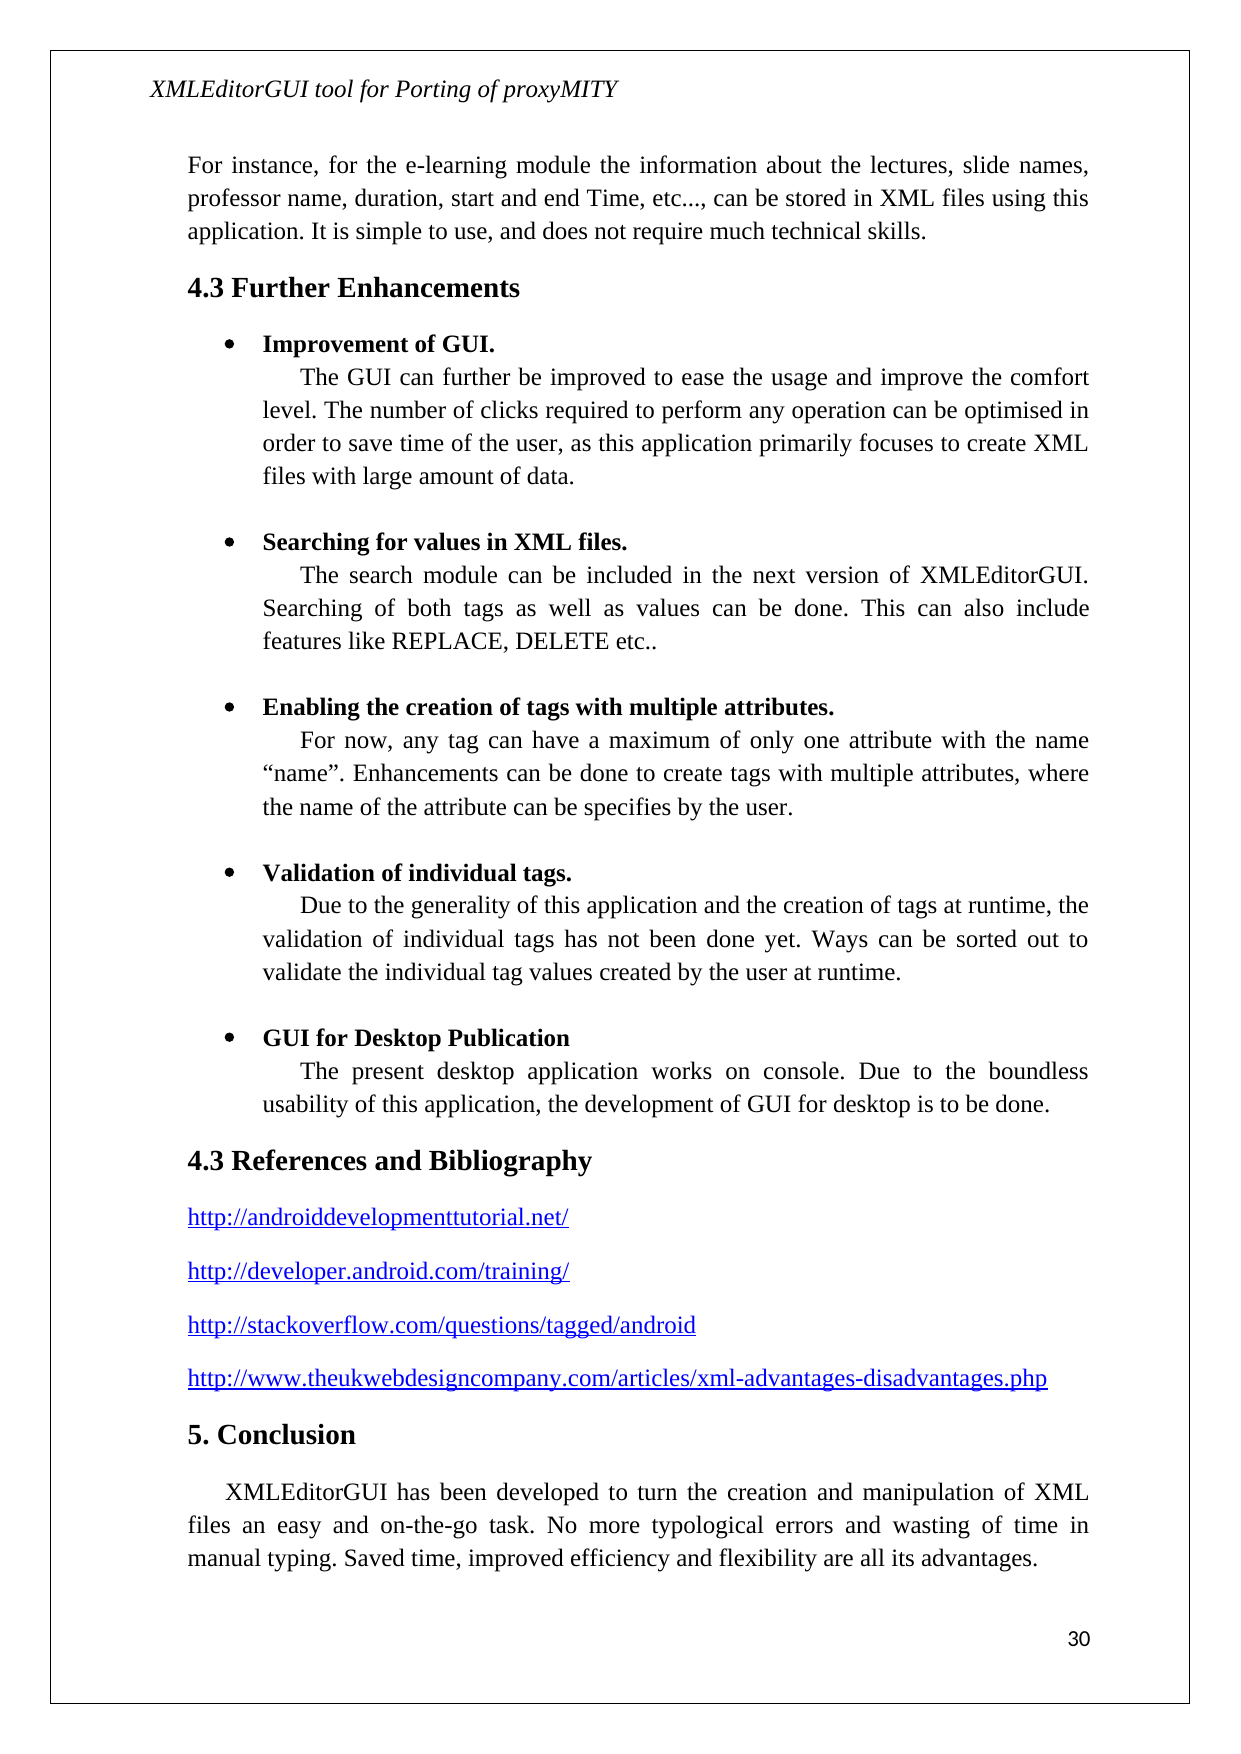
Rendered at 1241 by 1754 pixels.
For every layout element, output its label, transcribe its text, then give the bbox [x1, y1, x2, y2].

list Searching for values in XML files. [225, 527, 1090, 556]
list The search module can be included in the next version of XMLEditorGUI. Searching of both tags as well as values can be done. This can also include features like REPLACE, DELETE etc.. [262, 560, 1090, 655]
list Validation of individual tags. [225, 858, 1090, 886]
list GUI for Desktop Publication [225, 1023, 1090, 1051]
text http://androiddevelopmenttutorial.net/ [187, 1202, 1090, 1231]
list Due to the generality of this application and the creation of tags at runtime, the validation of individual tags has not been done yet. Ways can be sorted out to validate the individual tag values created by the user at runtime. [262, 891, 1090, 985]
list For now, any tag can have a maximum of only one attribute with the name “name”. Enhancements can be done to create tags with multiple attributes, where the name of the attribute can be specifies by the user. [262, 726, 1090, 820]
text 4.3 Further Enhancements [187, 270, 1090, 303]
text http://www.theukwebdesigncompany.com/articles/xml-advantages-disadvantages.php [187, 1363, 1090, 1392]
list The present desktop application works on console. Due to the boundless usability of this application, the development of GUI for desktop is to be done. [262, 1056, 1090, 1117]
text For instance, for the e-learning module the information about the lectures, slide names, professor name, duration, start and end Time, etc..., can be stored in XML files using this application. It is simple to use, and does not require much technical skills. [187, 150, 1090, 245]
list Improvement of GUI. [225, 329, 1090, 358]
text http://developer.android.com/training/ [187, 1256, 1090, 1284]
list The GUI can further be improved to ease the usage and improve the comfort level. The number of clicks required to perform any operation can be optimised in order to save time of the user, as this application primarily focuses to create XML files with large amount of data. [262, 362, 1090, 490]
text 5. Conclusion [187, 1417, 1090, 1451]
text XMLEditorGUI has been developed to turn the creation and manipulation of XML files an easy and on-the-go task. No more typological errors and wasting of time in manual typing. Saved time, improved efficiency and flexibility are all its advantages. [187, 1477, 1090, 1572]
text http://stackoverflow.com/questions/tagged/android [187, 1310, 1090, 1338]
text 4.3 References and Bibliography [187, 1143, 1090, 1176]
list Enabling the creation of tags with multiple attributes. [225, 692, 1090, 721]
